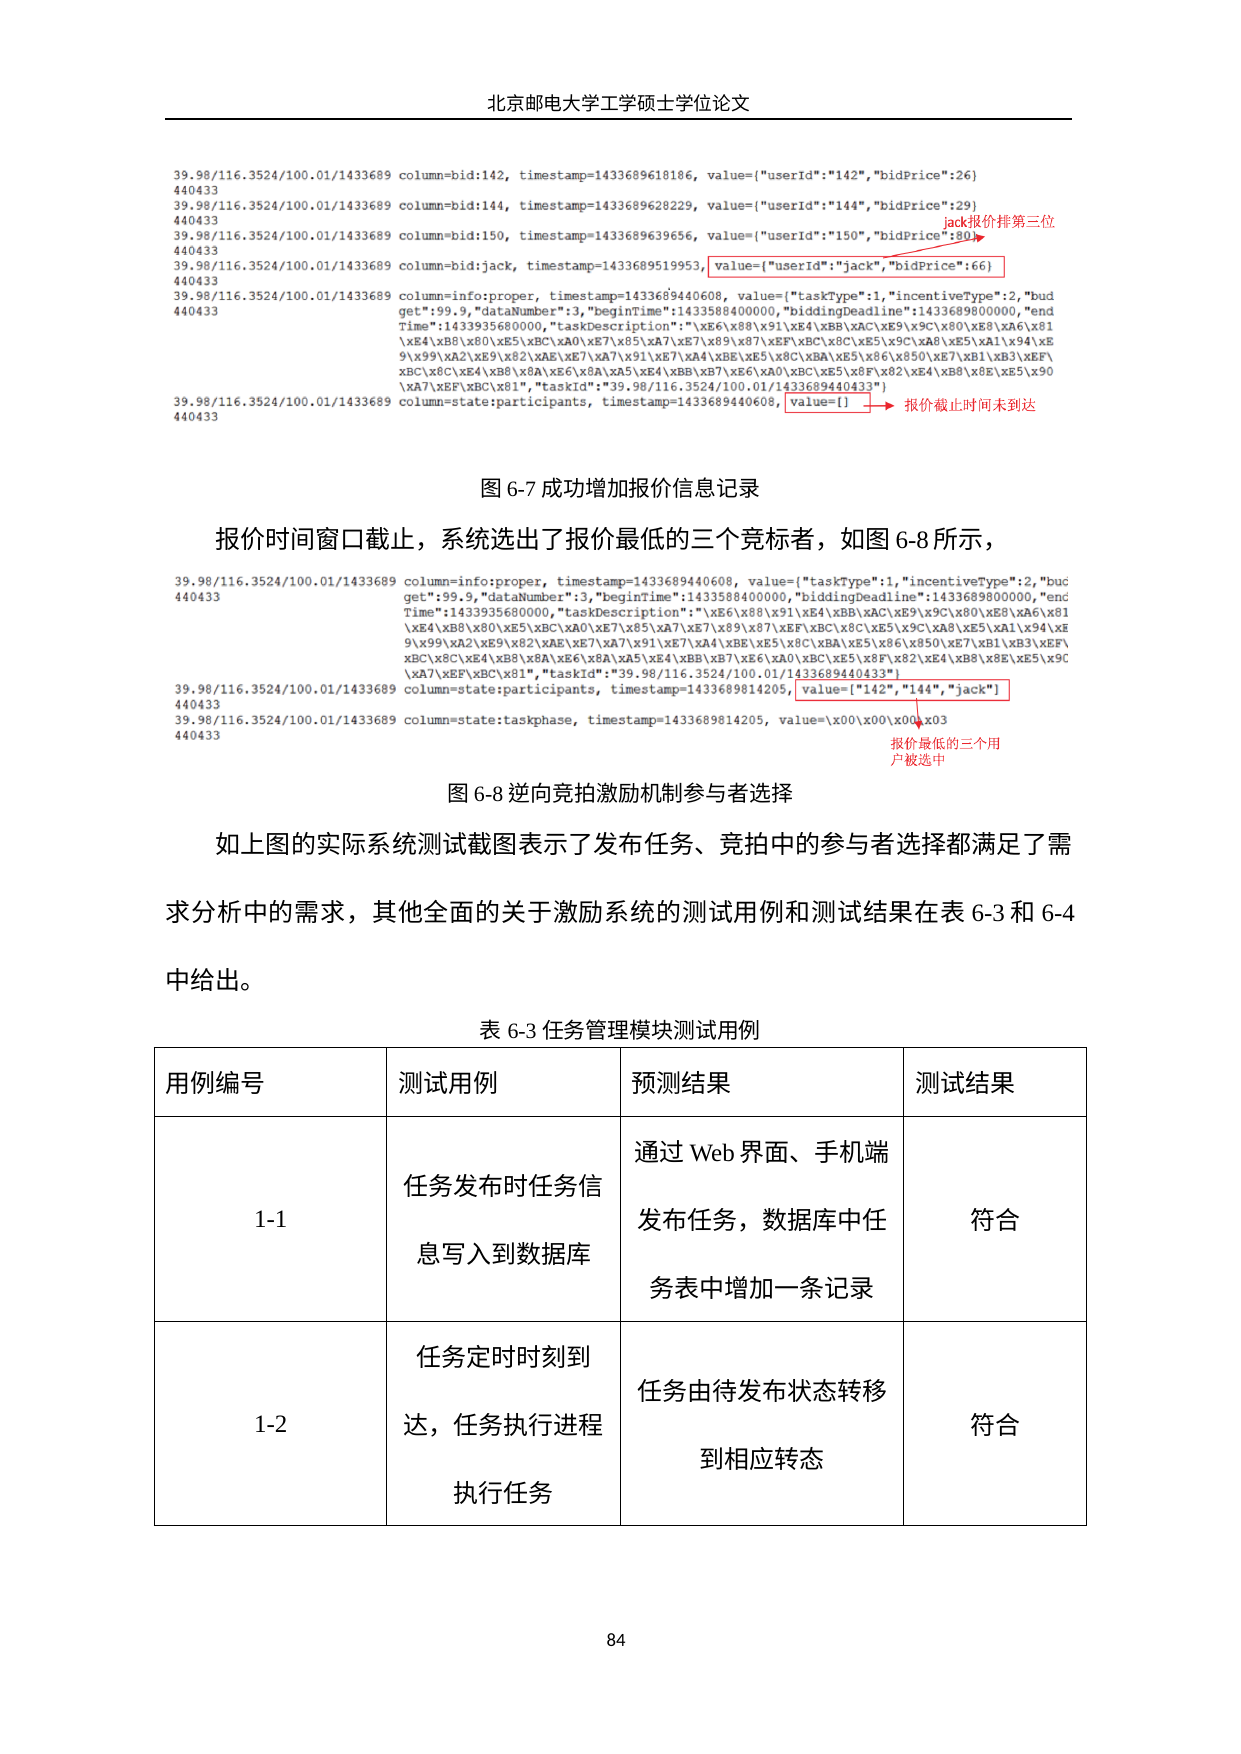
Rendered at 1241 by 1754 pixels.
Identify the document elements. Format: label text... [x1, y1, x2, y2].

table_header 预测结果 [621, 1048, 903, 1116]
text 表 6-3 任务管理模块测试用例 [165, 1013, 1075, 1047]
table_cell 通过Web界面、手机端发布任务，数据库中任务表中增加一条记录 [621, 1117, 903, 1321]
table_cell 1-2 [155, 1322, 386, 1525]
text 如上图的实际系统测试截图表示了发布任务、竞拍中的参与者选择都满足了需求分析中的需求，其他全面的关于激励系统的测试用例和测试结果在表6-3和6-4中给出。 [165, 809, 1075, 1013]
table_header 测试用例 [387, 1048, 620, 1116]
table_cell 符合 [904, 1117, 1086, 1321]
text 报价时间窗口截止，系统选出了报价最低的三个竞标者，如图6-8所示， [165, 503, 1075, 571]
table_header 用例编号 [155, 1048, 386, 1116]
picture [166, 571, 1074, 772]
table_cell 任务由待发布状态转移到相应转态 [621, 1322, 903, 1525]
table_cell 1-1 [155, 1117, 386, 1321]
table_cell 任务发布时任务信息写入到数据库 [387, 1117, 620, 1321]
table_cell 符合 [904, 1322, 1086, 1525]
table_header 测试结果 [904, 1048, 1086, 1116]
text 图6-7 成功增加报价信息记录 [165, 469, 1075, 503]
table_cell 任务定时时刻到达，任务执行进程执行任务 [387, 1322, 620, 1525]
picture [165, 163, 1075, 439]
text 图6-8 逆向竞拍激励机制参与者选择 [165, 775, 1075, 809]
